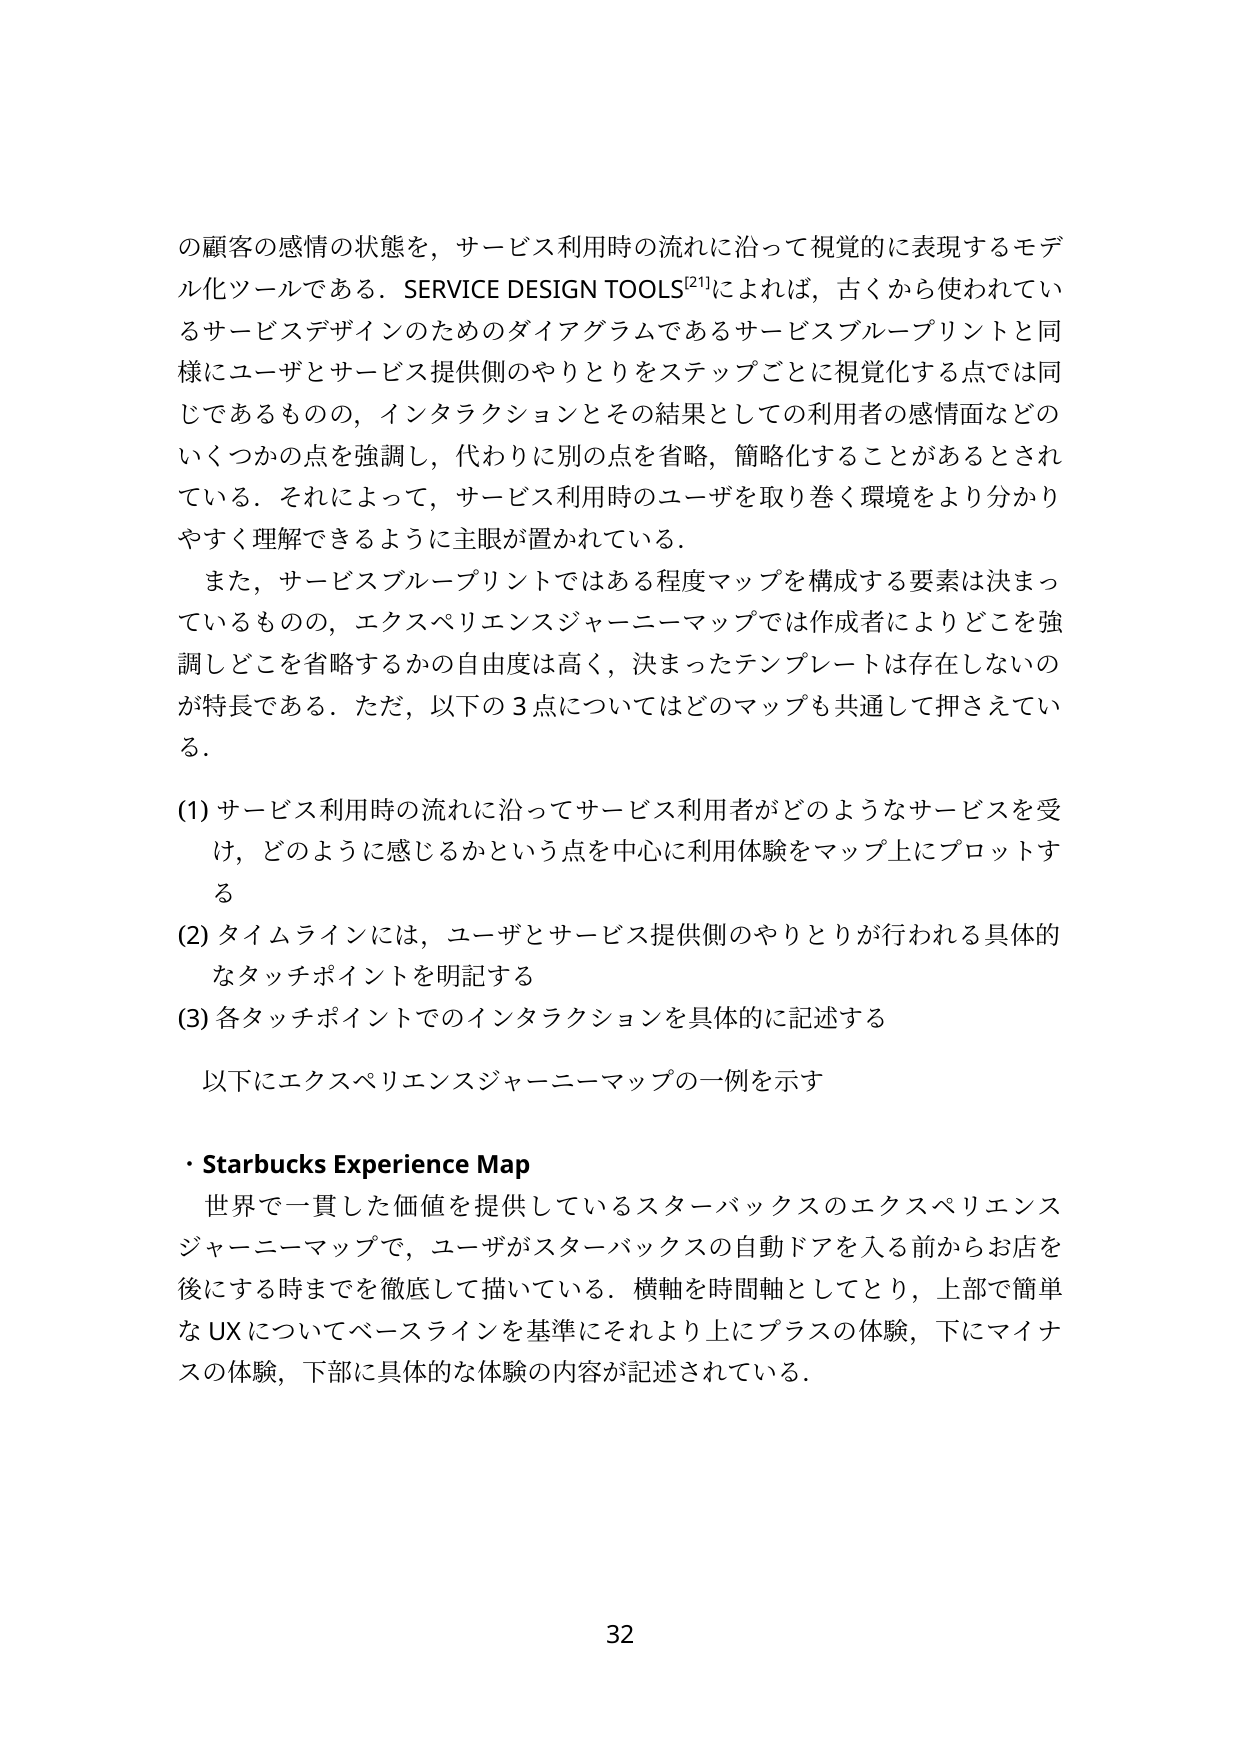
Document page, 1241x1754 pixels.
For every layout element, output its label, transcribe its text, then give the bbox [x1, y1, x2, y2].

list (1) サービス利用時の流れに沿ってサービス利用者がどのようなサービスを受け，どのように感じるかという点を中心に利用体験をマップ上にプロットする [177, 788, 1063, 913]
text ・Starbucks Experience Map [177, 1142, 1063, 1183]
list (3) 各タッチポイントでのインタラクションを具体的に記述する [177, 996, 1063, 1038]
list (2) タイムラインには，ユーザとサービス提供側のやりとりが行われる具体的なタッチポイントを明記する [177, 913, 1063, 996]
text 以下にエクスペリエンスジャーニーマップの一例を示す [177, 1058, 1063, 1100]
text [177, 225, 1063, 558]
text また，サービスブループリントではある程度マップを構成する要素は決まっているものの，エクスペリエンスジャーニーマップでは作成者によりどこを強調しどこを省略するかの自由度は高く，決まったテンプレートは存在しないのが特長である．ただ，以下の3点についてはどのマップも共通して押さえている． [177, 558, 1063, 767]
text 世界で一貫した価値を提供しているスターバックスのエクスペリエンスジャーニーマップで，ユーザがスターバックスの自動ドアを入る前からお店を後にする時までを徹底して描いている．横軸を時間軸としてとり，上部で簡単なUXについてベースラインを基準にそれより上にプラスの体験，下にマイナスの体験，下部に具体的な体験の内容が記述されている． [177, 1183, 1063, 1392]
